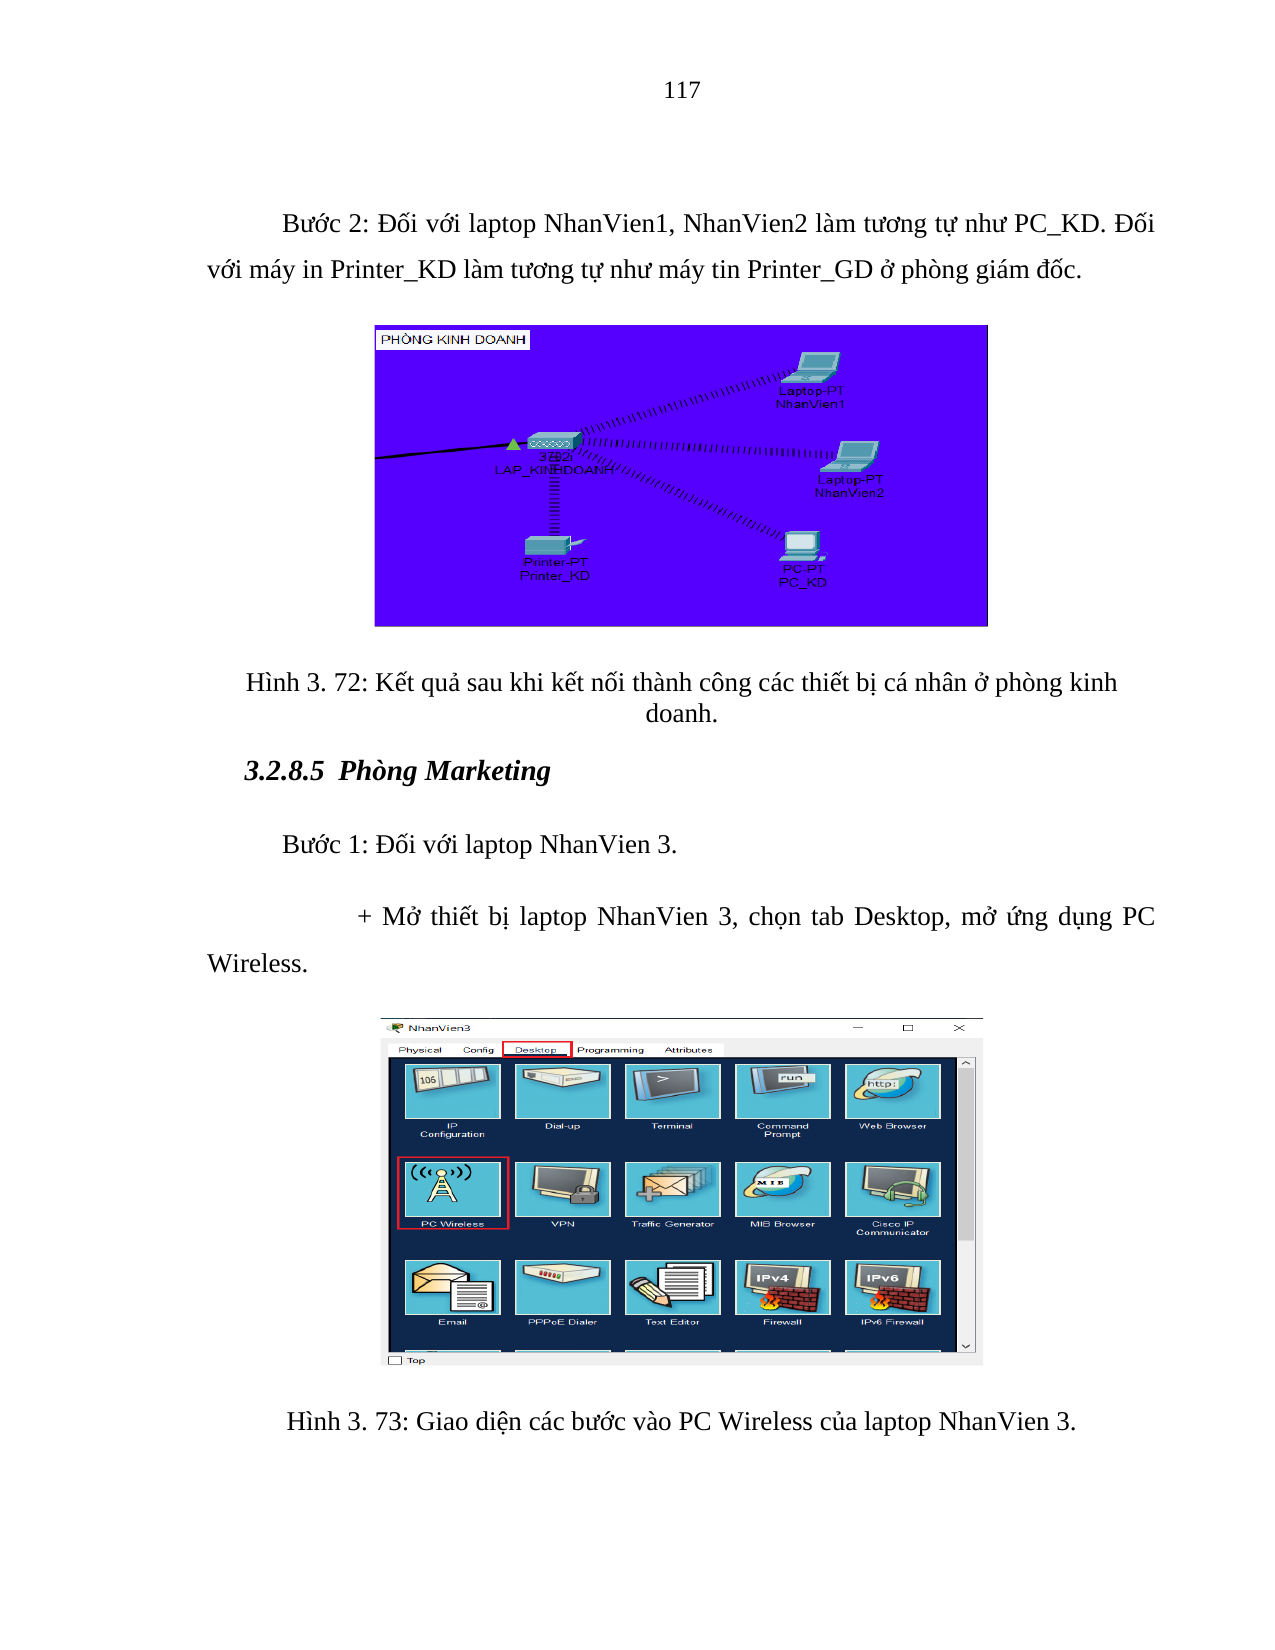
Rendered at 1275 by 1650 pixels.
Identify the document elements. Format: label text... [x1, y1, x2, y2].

picture [380, 1018, 984, 1366]
list Phòng Marketing [244, 753, 1157, 787]
picture [374, 325, 989, 627]
text Bước 1: Đối với laptop NhanVien 3. [207, 828, 1157, 859]
text Hình 3. 73: Giao diện các bước vào PC Wireless của laptop NhanVien 3. [207, 1405, 1157, 1436]
text + Mở thiết bị laptop NhanVien 3, chọn tab Desktop, mở ứng dụng PC Wireless. [207, 900, 1157, 978]
text Bước 2: Đối với laptop NhanVien1, NhanVien2 làm tương tự như PC_KD. Đối với máy in Printer_KD làm tương tự như máy tin Printer_GD ở phòng giám đốc. [207, 207, 1157, 284]
text Hình 3. 72: Kết quả sau khi kết nối thành công các thiết bị cá nhân ở phòng kinh doanh. [207, 666, 1157, 728]
